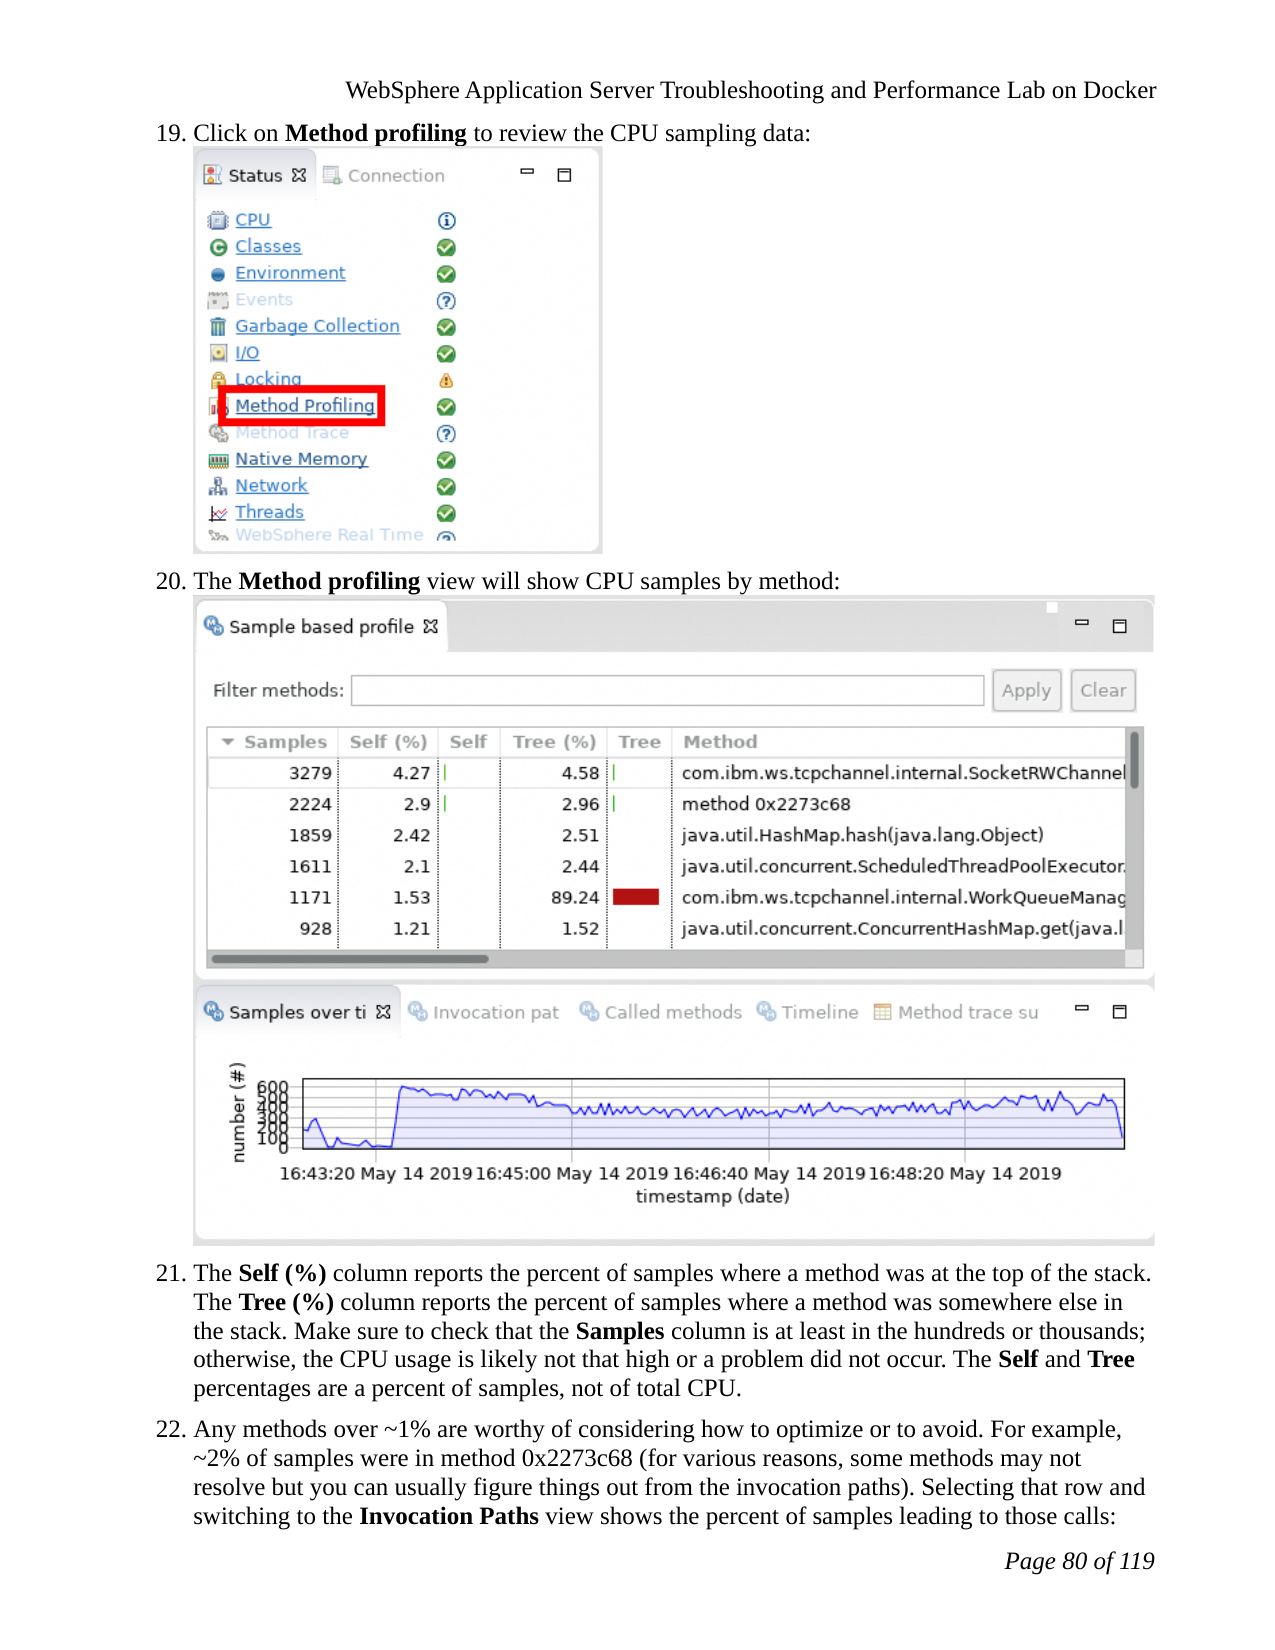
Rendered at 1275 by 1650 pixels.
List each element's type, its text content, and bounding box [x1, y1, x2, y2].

picture [193, 146, 603, 554]
list The Self (%) column reports the percent of samples where a method was at the top of the stack. The Tree (%) column reports the percent of samples where a method was somewhere else in the stack. Make sure to check that the Samples column is at least in the hundreds or thousands; otherwise, the CPU usage is likely not that high or a problem did not occur. The Self and Tree percentages are a percent of samples, not of total CPU. [156, 1258, 1157, 1402]
picture [193, 595, 1155, 1246]
